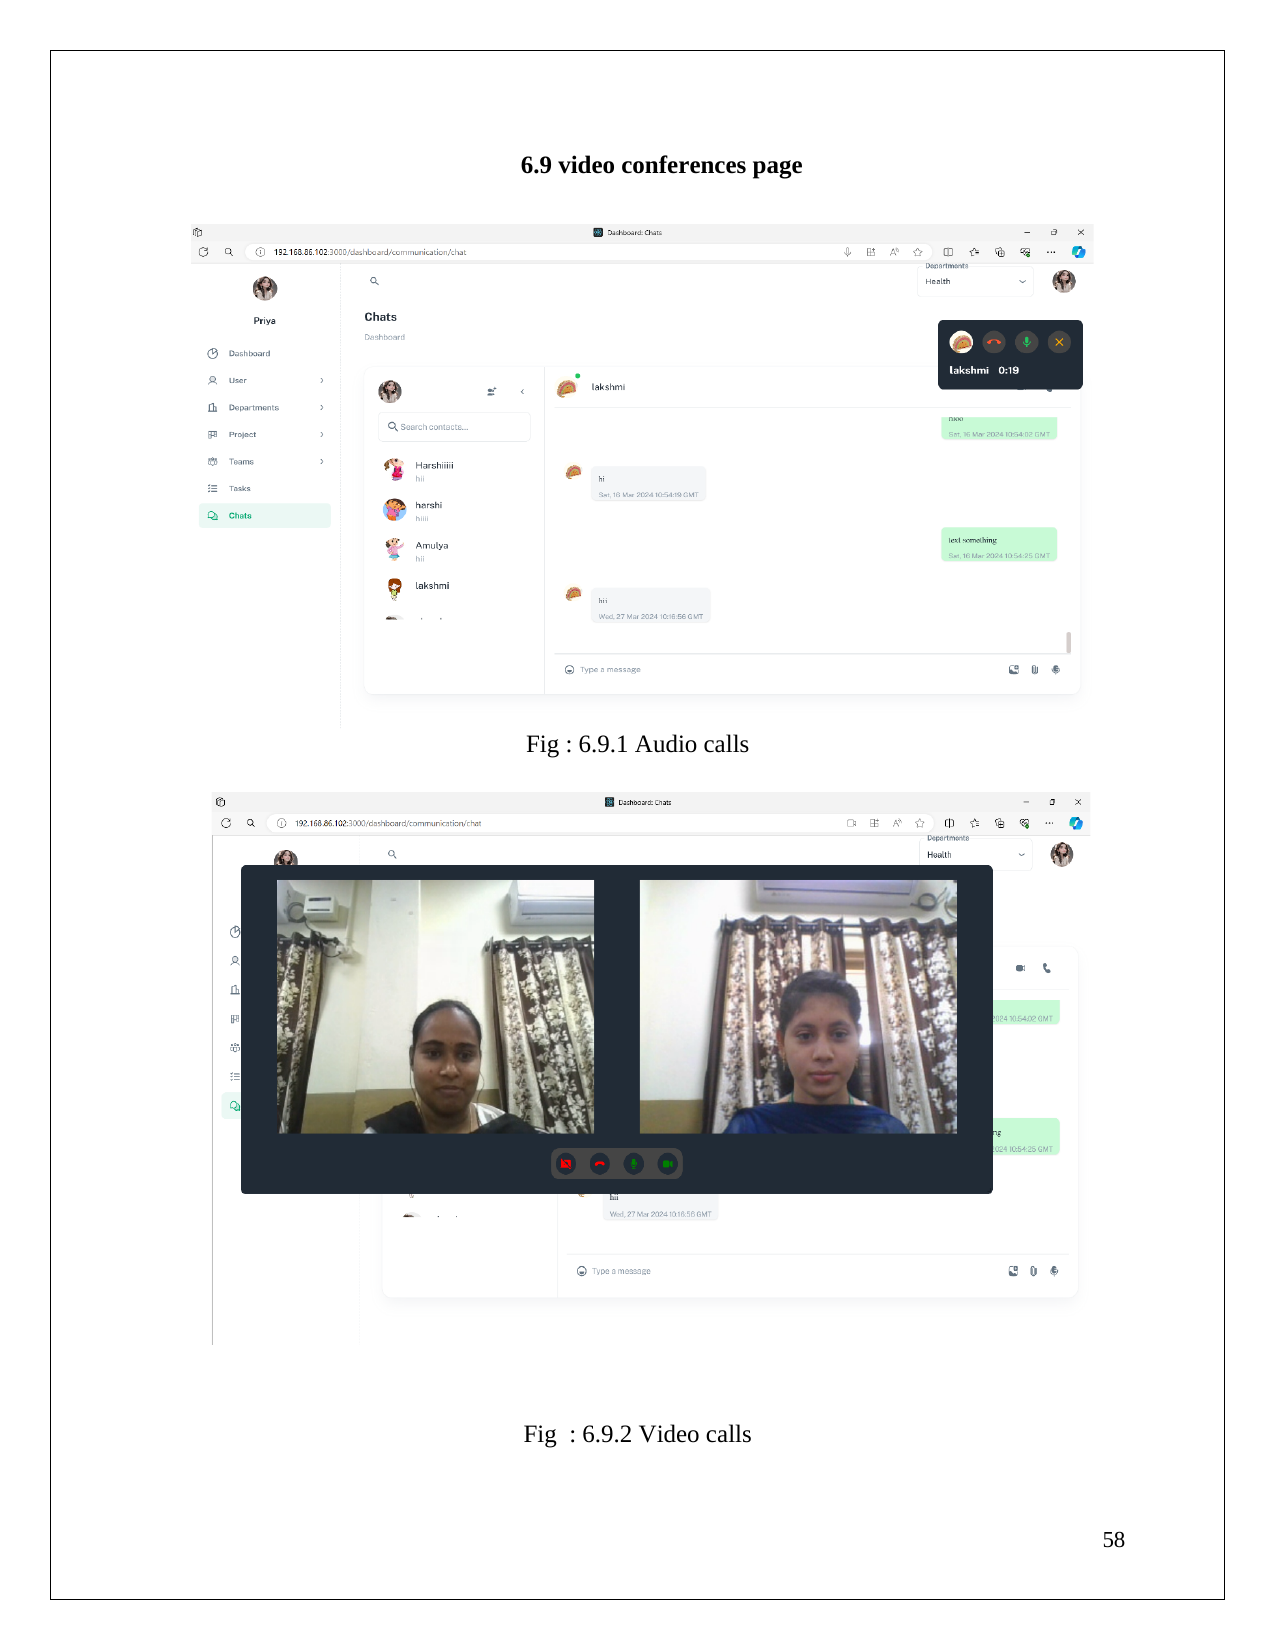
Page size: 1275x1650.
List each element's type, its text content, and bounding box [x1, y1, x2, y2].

picture [191, 224, 1094, 729]
picture [211, 792, 1091, 1345]
text Fig : 6.9.2 Video calls [150, 1419, 1125, 1447]
list video conferences page [198, 150, 1125, 179]
